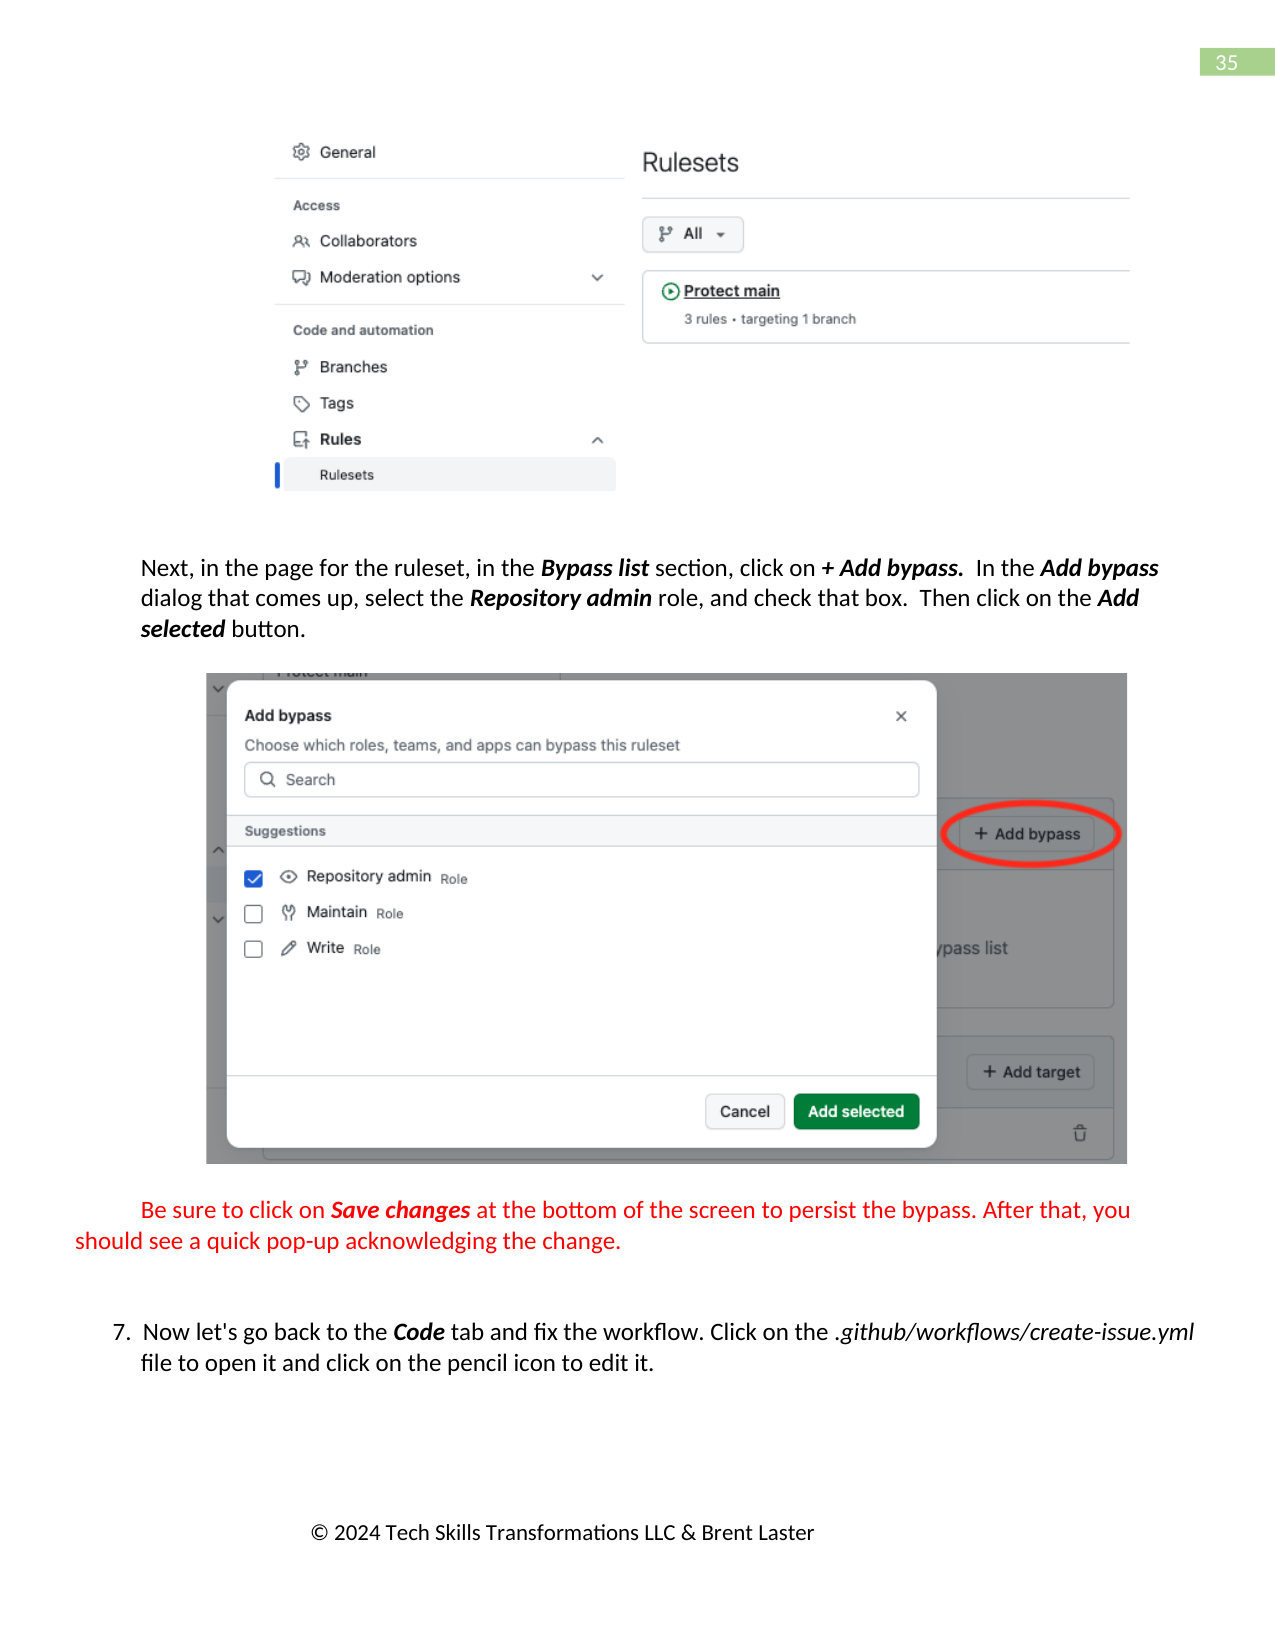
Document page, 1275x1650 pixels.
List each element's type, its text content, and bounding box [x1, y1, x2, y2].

list Next, in the page for the ruleset, in the Bypass list section, click on + Add bypass. In the Add bypass dialog that comes up, select the Repository admin role, and check that box. Then click on the Add selected button. [141, 552, 1200, 643]
picture [234, 123, 1130, 491]
list 7. Now let's go back to the Code tab and fix the workflow. Click on the .github/workflows/create-issue.yml file to open it and click on the pencil icon to edit it. [112, 1316, 1200, 1377]
list Be sure to click on Save changes at the bottom of the screen to persist the bypass. After that, you should see a quick pop-up acknowledging the change. [75, 1194, 1200, 1255]
picture [206, 673, 1128, 1164]
